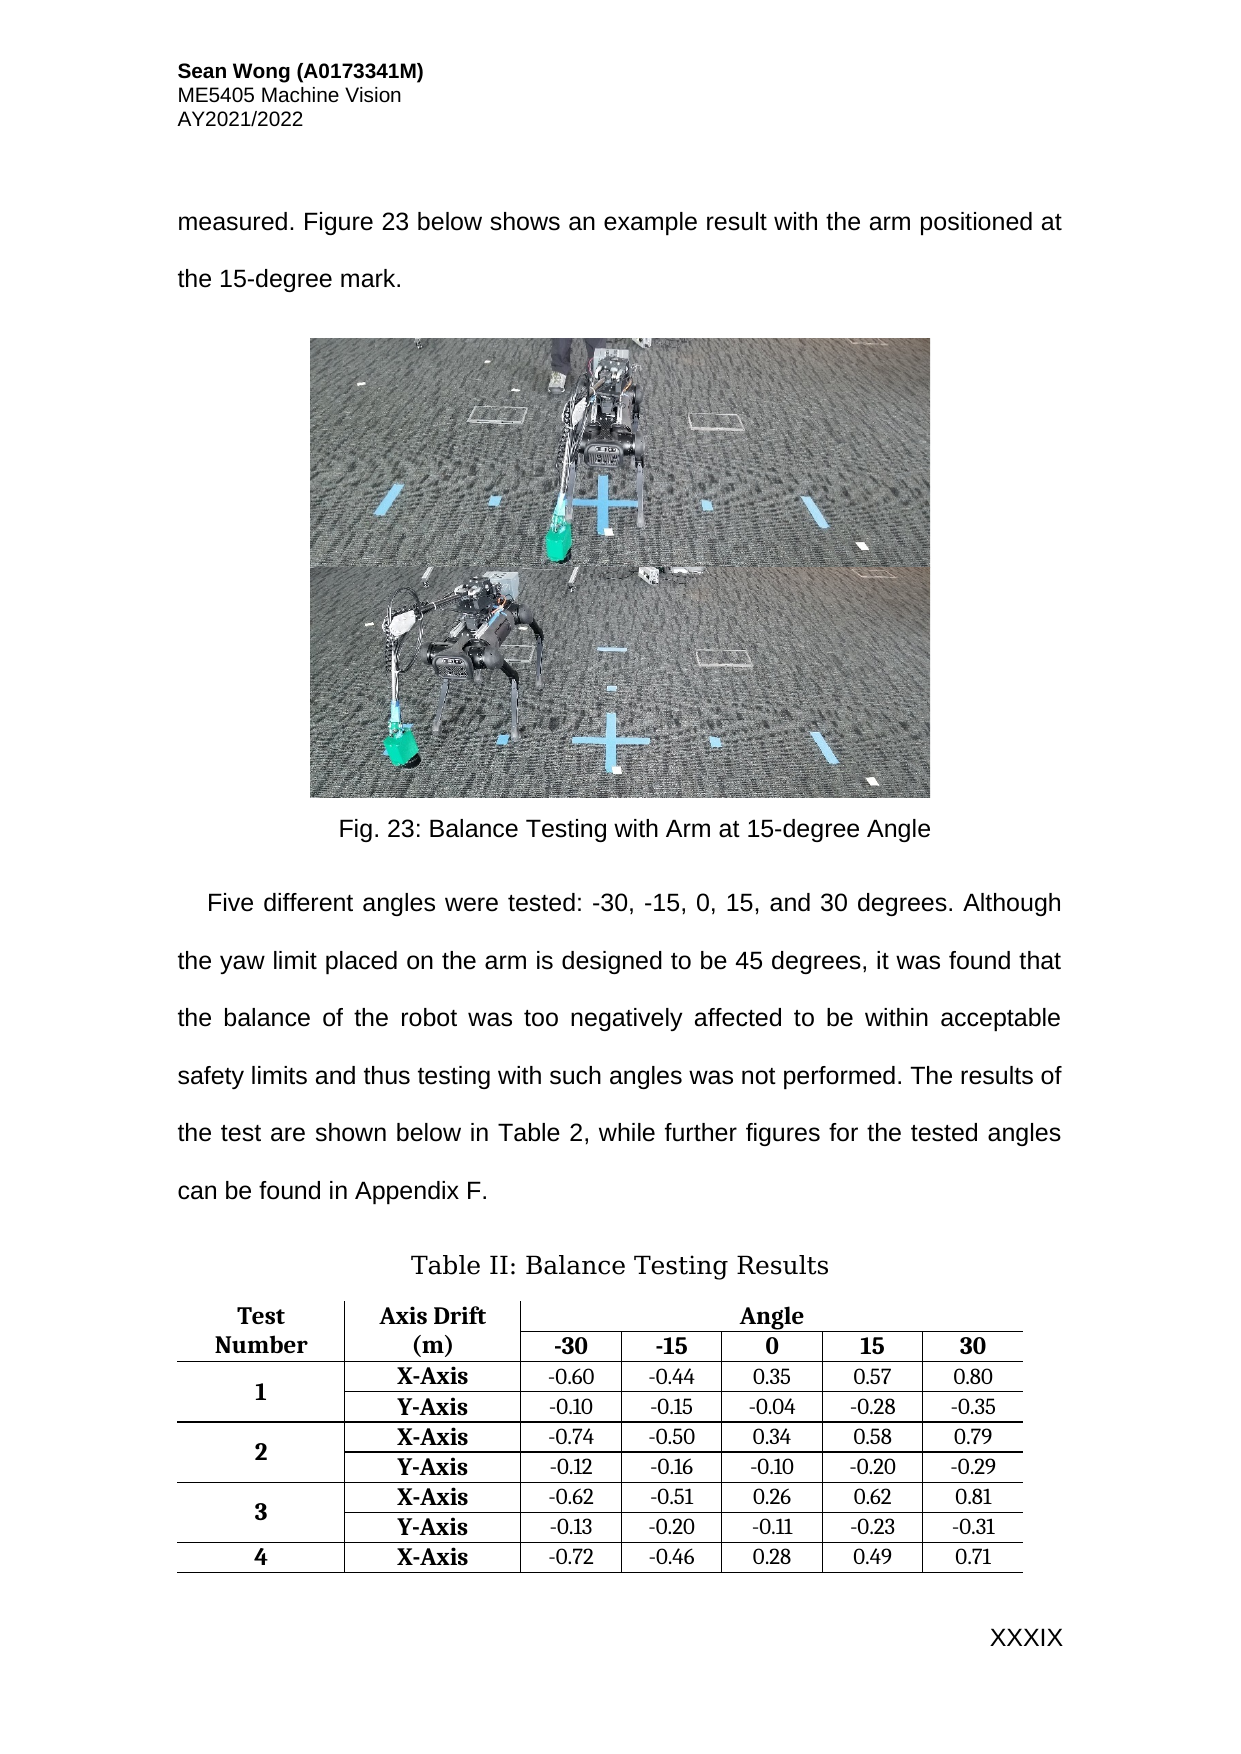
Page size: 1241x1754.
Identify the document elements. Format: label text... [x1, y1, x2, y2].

picture [310, 338, 931, 798]
table_cell -15 [622, 1332, 721, 1361]
table_cell -0.12 [521, 1453, 621, 1482]
table_header Axis Drift (m) [345, 1301, 520, 1361]
table_cell 0 [722, 1332, 822, 1361]
table_cell X-Axis [345, 1362, 520, 1391]
table_cell 0.71 [923, 1543, 1023, 1572]
table_cell -0.20 [823, 1453, 922, 1482]
table_cell 0.58 [823, 1423, 922, 1451]
table_cell -0.46 [622, 1543, 721, 1572]
table_cell -0.04 [722, 1392, 822, 1421]
table_cell -0.35 [923, 1392, 1023, 1421]
table_cell 3 [177, 1483, 344, 1542]
table_cell 0.28 [722, 1543, 822, 1572]
table_cell -0.31 [923, 1513, 1023, 1542]
table_cell 0.35 [722, 1362, 822, 1391]
table_cell 0.62 [823, 1483, 922, 1512]
text Table II: Balance Testing Results [177, 1250, 1063, 1280]
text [177, 207, 1063, 293]
table_cell X-Axis [345, 1423, 520, 1451]
table_cell X-Axis [345, 1483, 520, 1512]
table_cell -0.10 [521, 1392, 621, 1421]
table_cell -0.51 [622, 1483, 721, 1512]
table_cell 0.79 [923, 1423, 1023, 1451]
table_header Angle [521, 1301, 1023, 1331]
table_cell -0.29 [923, 1453, 1023, 1482]
table_cell -30 [521, 1332, 621, 1361]
table_cell -0.23 [823, 1513, 922, 1542]
table_cell 0.80 [923, 1362, 1023, 1391]
table_cell -0.74 [521, 1423, 621, 1451]
table_cell Y-Axis [345, 1453, 520, 1482]
table_cell 30 [923, 1332, 1023, 1361]
table_cell -0.50 [622, 1423, 721, 1451]
table_cell -0.60 [521, 1362, 621, 1391]
text Five different angles were tested: -30, -15, 0, 15, and 30 degrees. Although the yaw limit placed on the arm is designed to be 45 degrees, it was found that the balance of the robot was too negatively affected to be within acceptable safety limits and thus testing with such angles was not performed. The results of the test are shown below in Table 2, while further figures for the tested angles can be found in Appendix F. [177, 888, 1063, 1204]
table_cell 0.49 [823, 1543, 922, 1572]
table_cell -0.11 [722, 1513, 822, 1542]
table_cell 4 [177, 1543, 344, 1572]
table_cell 0.34 [722, 1423, 822, 1451]
table_cell -0.13 [521, 1513, 621, 1542]
table_cell 0.26 [722, 1483, 822, 1512]
table_cell 2 [177, 1423, 344, 1482]
table_cell 15 [823, 1332, 922, 1361]
text Fig. 23: Balance Testing with Arm at 15-degree Angle [177, 814, 1063, 843]
table_cell Y-Axis [345, 1392, 520, 1421]
table_cell -0.62 [521, 1483, 621, 1512]
table_cell X-Axis [345, 1543, 520, 1572]
table_cell 1 [177, 1362, 344, 1421]
table_cell 0.81 [923, 1483, 1023, 1512]
table_cell -0.20 [622, 1513, 721, 1542]
table_cell -0.15 [622, 1392, 721, 1421]
table_cell Y-Axis [345, 1513, 520, 1542]
table_cell -0.16 [622, 1453, 721, 1482]
table_cell 0.57 [823, 1362, 922, 1391]
table_cell -0.44 [622, 1362, 721, 1391]
table_cell -0.28 [823, 1392, 922, 1421]
table_header Test Number [177, 1301, 344, 1361]
table_cell -0.10 [722, 1453, 822, 1482]
table_cell -0.72 [521, 1543, 621, 1572]
